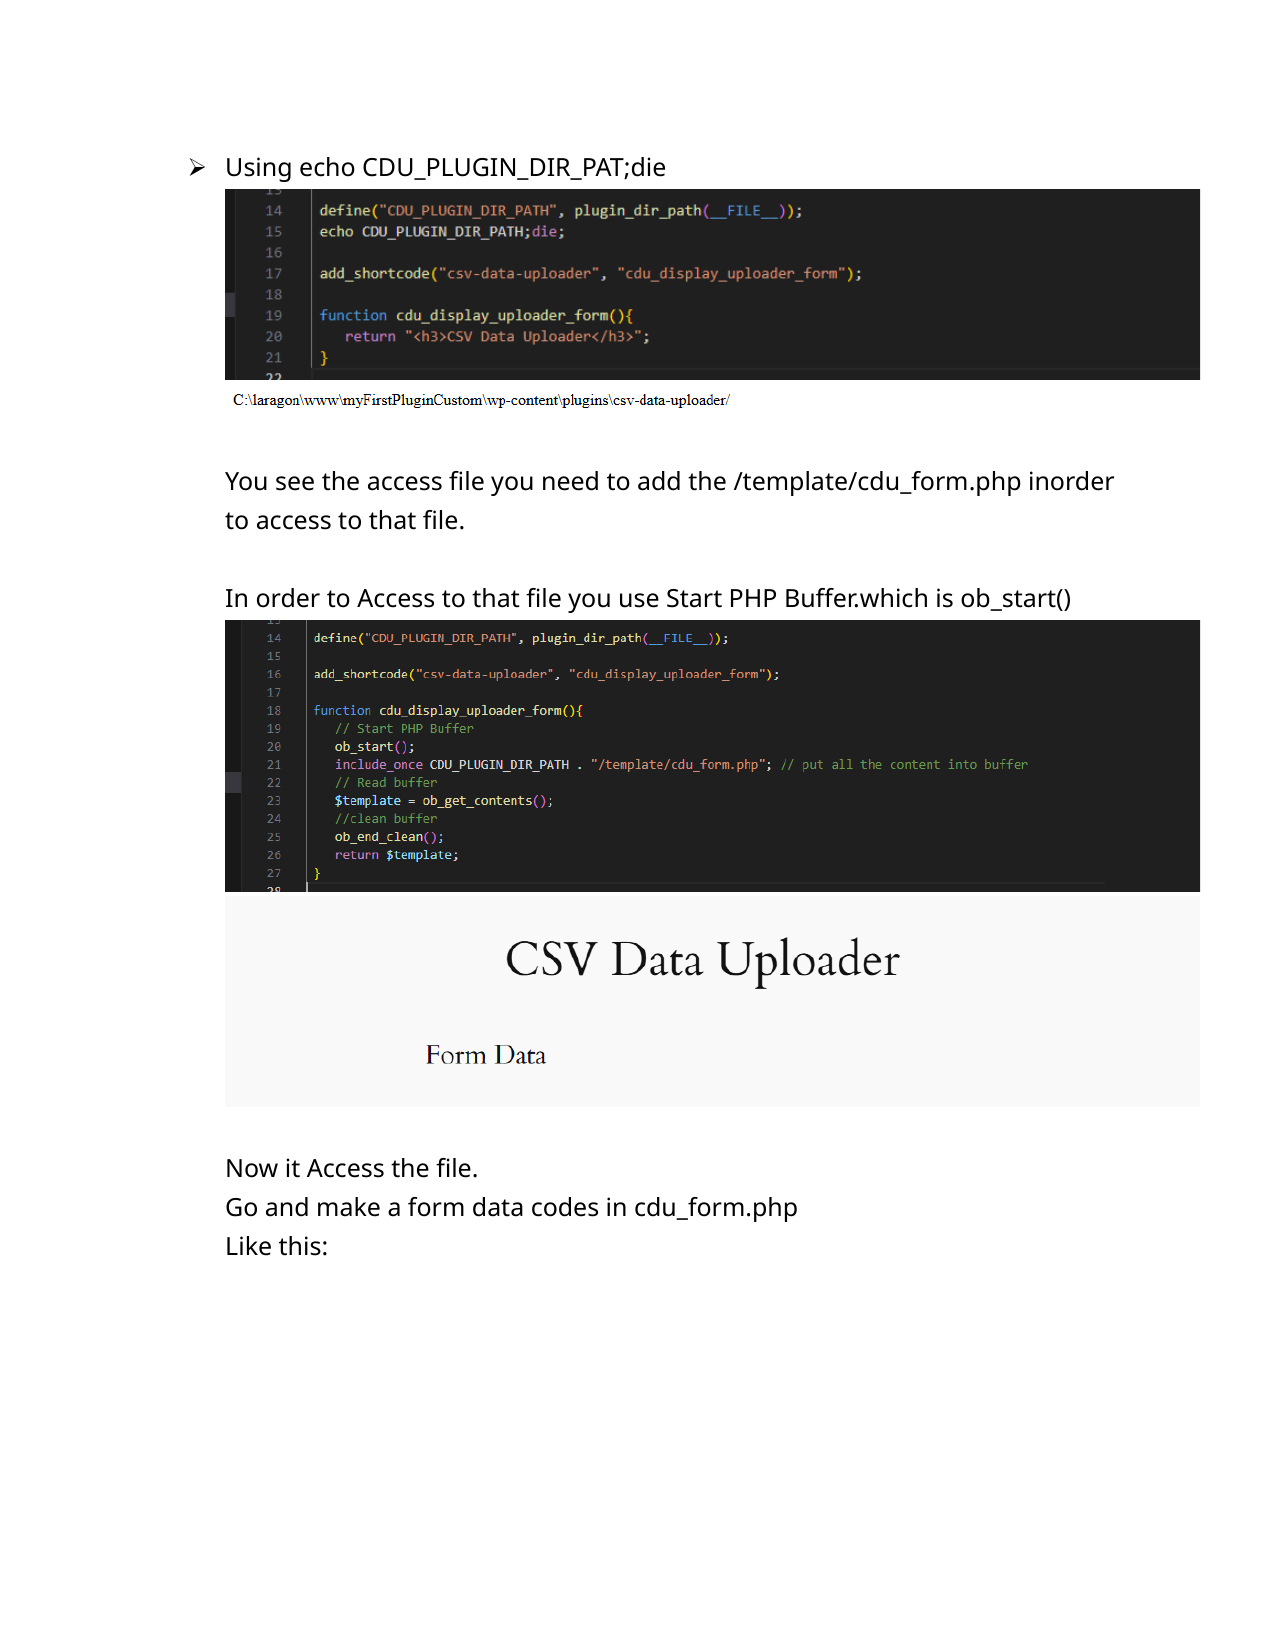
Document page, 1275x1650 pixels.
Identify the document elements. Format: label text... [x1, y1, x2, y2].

list Now it Access the file. [225, 1151, 1125, 1185]
list In order to Access to that file you use Start PHP Buffer.which is ob_start() [225, 581, 1125, 615]
picture [225, 385, 1200, 417]
list Go and make a form data codes in cdu_form.php [225, 1190, 1125, 1224]
list Like this: [225, 1229, 1125, 1263]
picture [225, 896, 1200, 1107]
list You see the access file you need to add the /template/cdu_form.php inorder to access to that file. [225, 463, 1125, 536]
picture [225, 189, 1200, 380]
picture [225, 620, 1200, 892]
